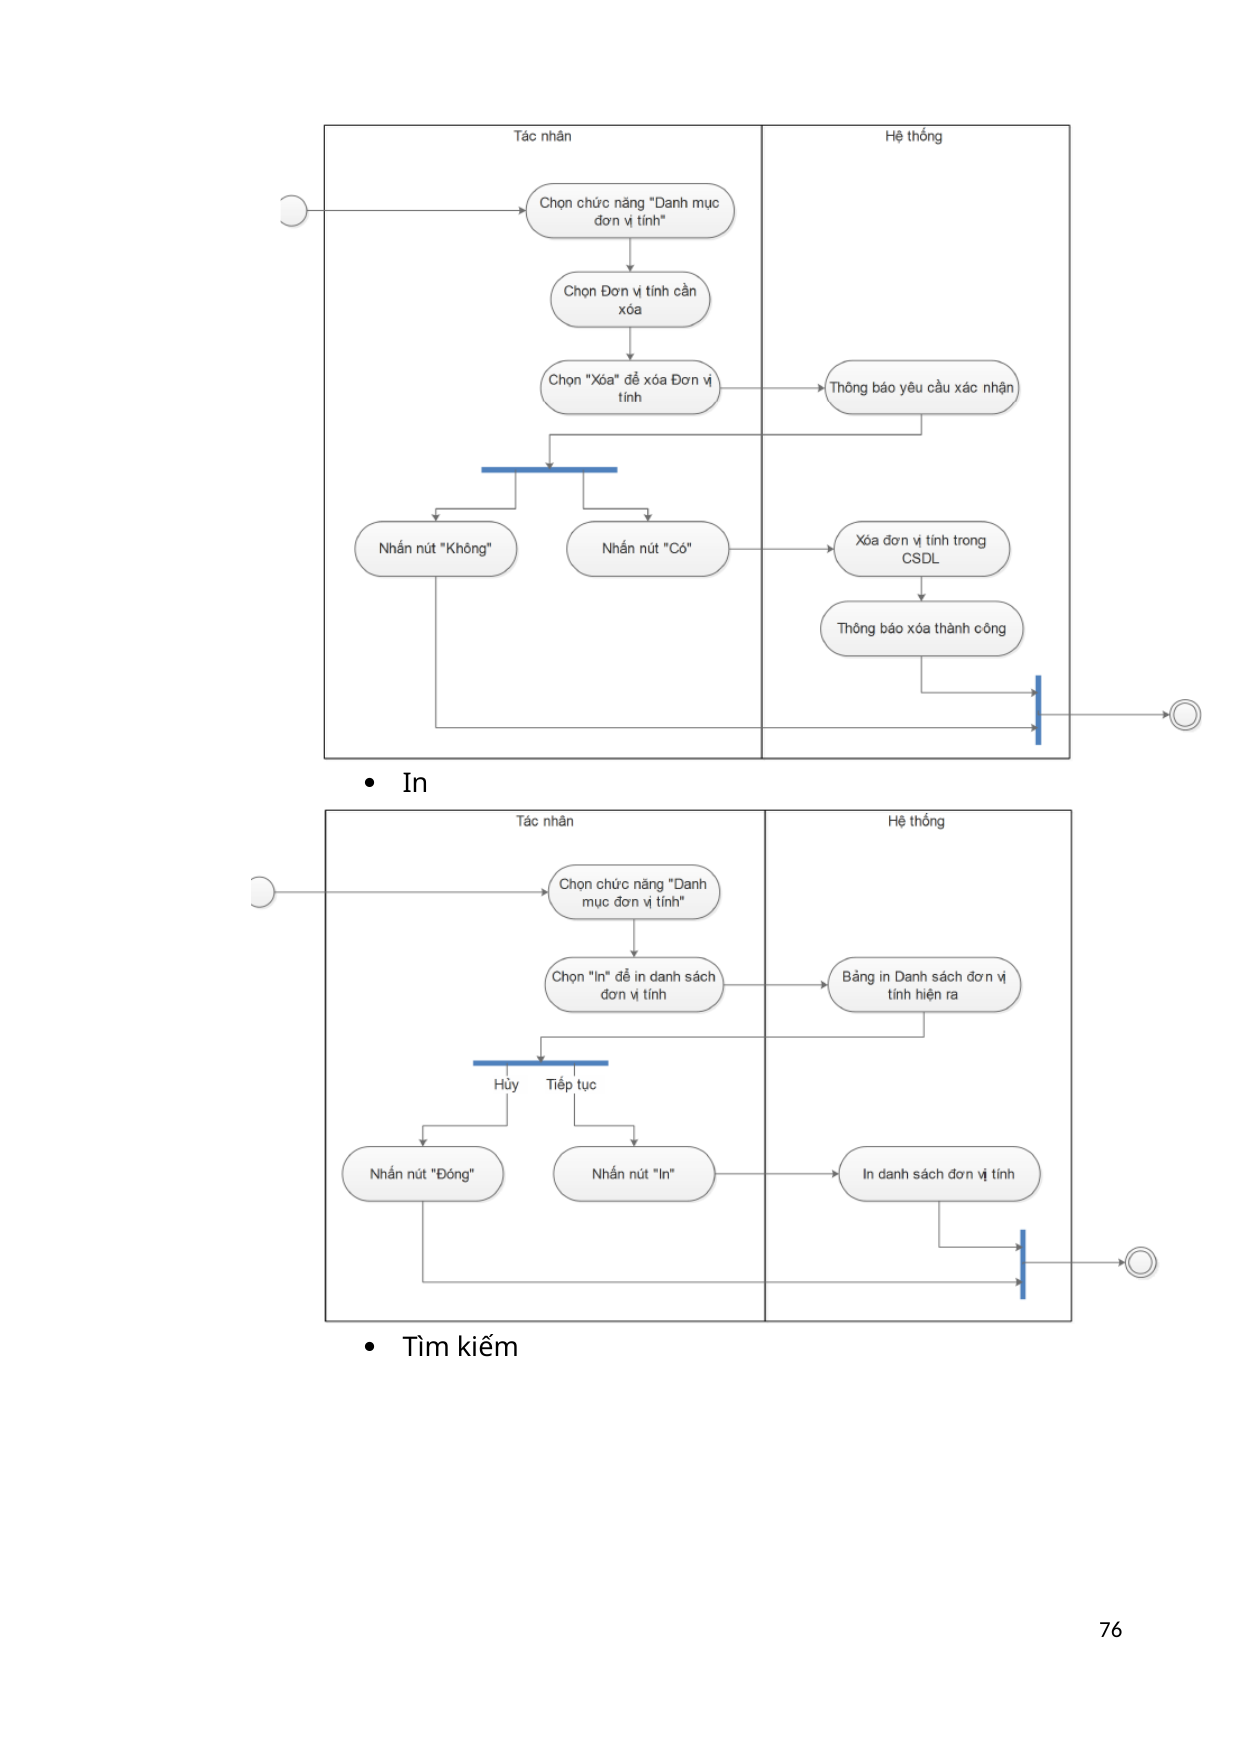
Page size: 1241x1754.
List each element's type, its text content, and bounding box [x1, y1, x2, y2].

list Tìm kiếm [365, 1327, 1122, 1364]
list In [365, 764, 1122, 801]
picture [280, 118, 1202, 762]
picture [251, 803, 1163, 1326]
